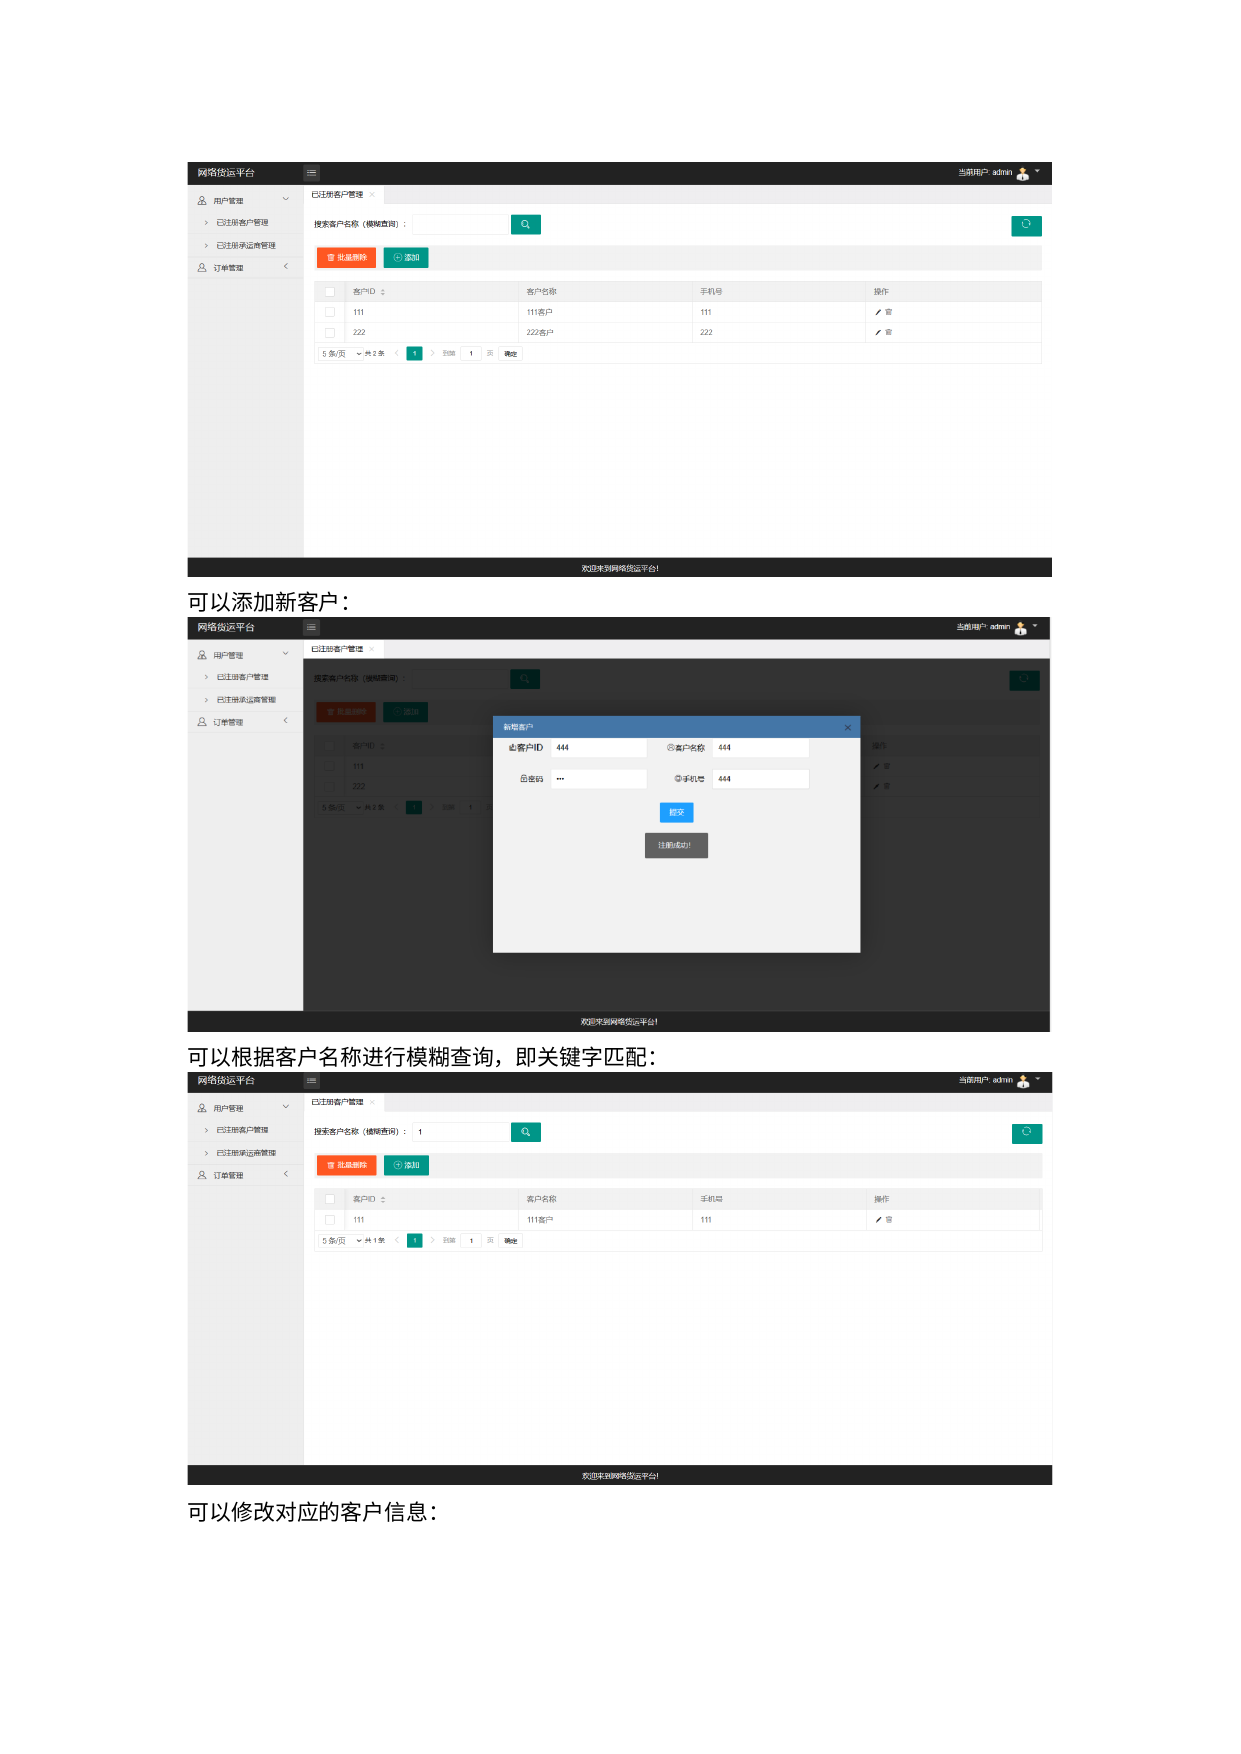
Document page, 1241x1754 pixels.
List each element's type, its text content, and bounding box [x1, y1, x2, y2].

text 可以修改对应的客户信息： [187, 1494, 1053, 1527]
picture [187, 617, 1052, 1032]
picture [187, 162, 1052, 577]
picture [187, 1072, 1053, 1485]
text 可以根据客户名称进行模糊查询，即关键字匹配： [187, 1039, 1053, 1072]
text 可以添加新客户： [187, 584, 1053, 617]
